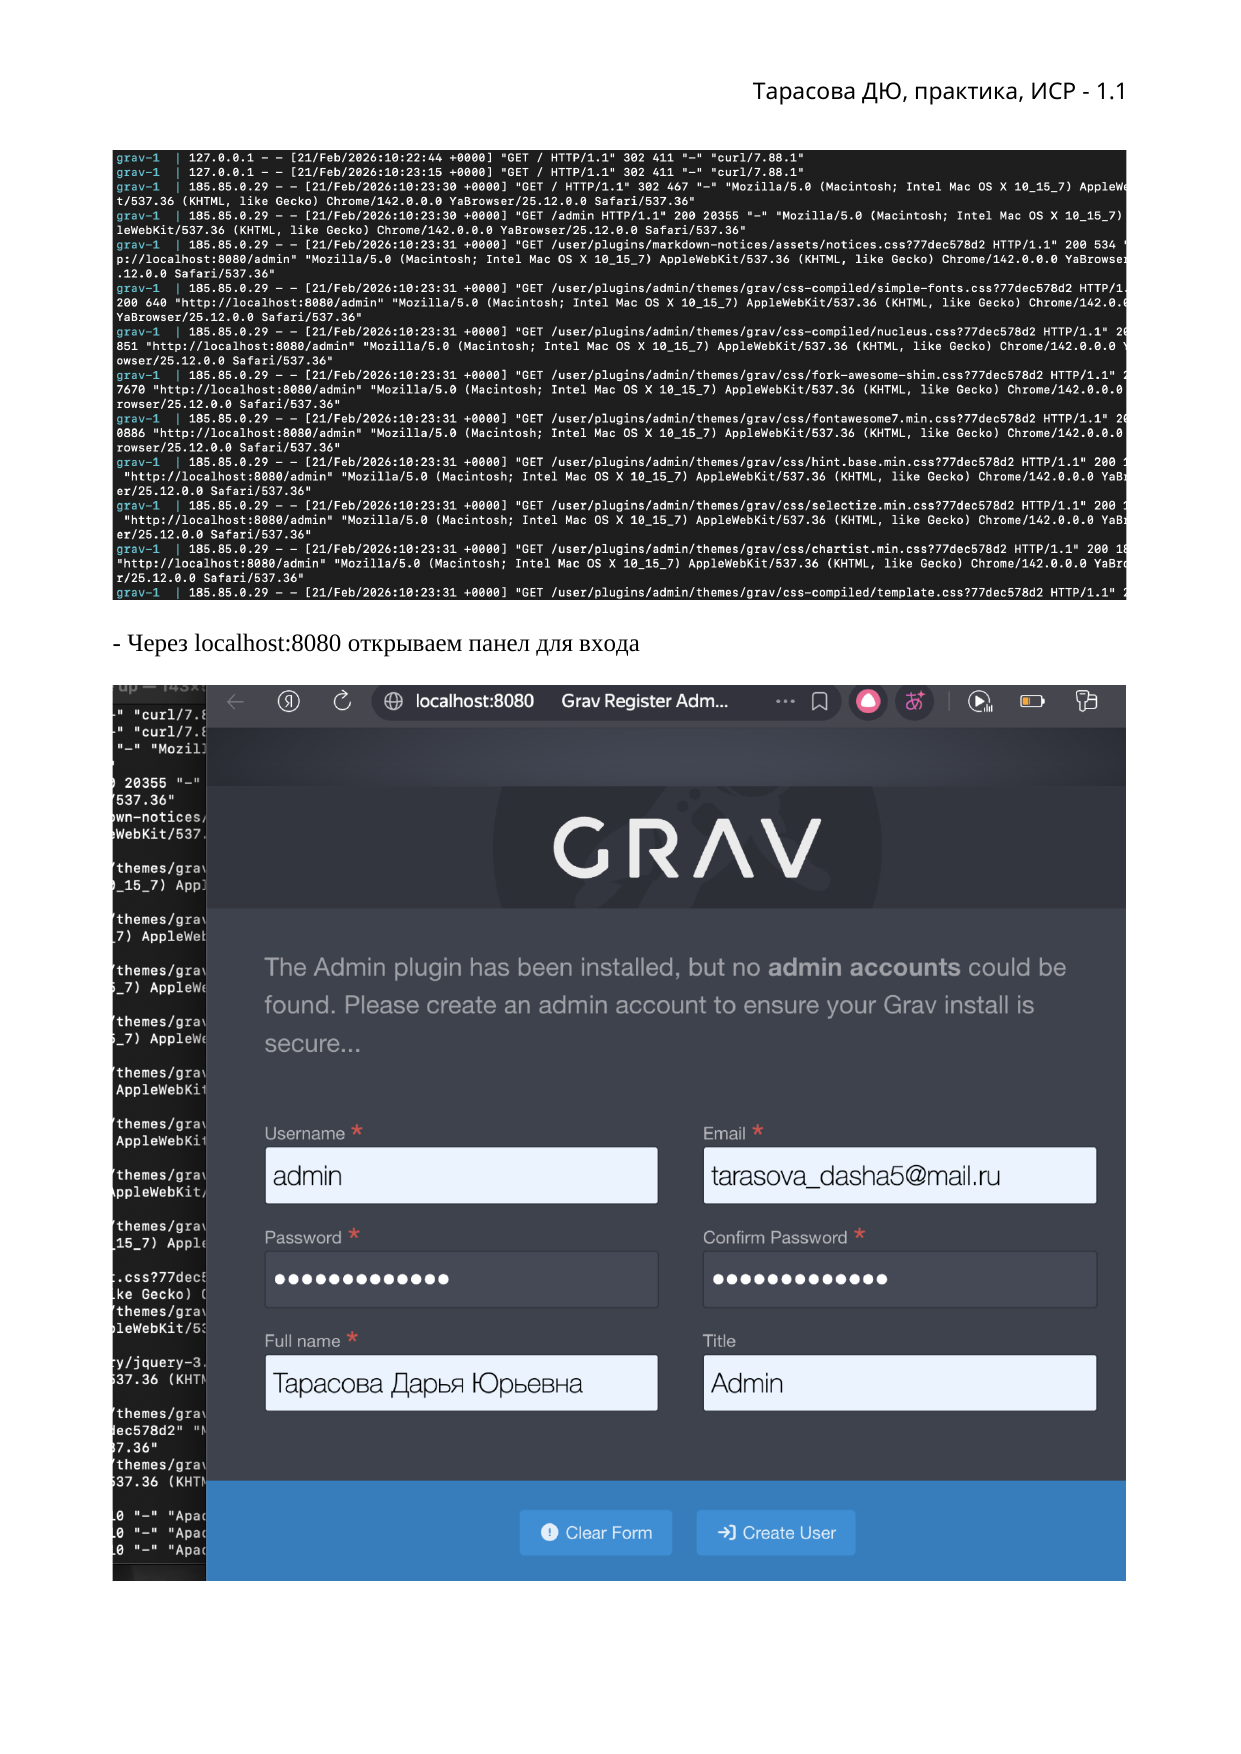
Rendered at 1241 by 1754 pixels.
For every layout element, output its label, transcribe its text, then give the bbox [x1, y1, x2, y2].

text - Через localhost:8080 открываем панел для входа [112, 628, 1128, 657]
picture [112, 150, 1127, 600]
picture [112, 685, 1126, 1581]
